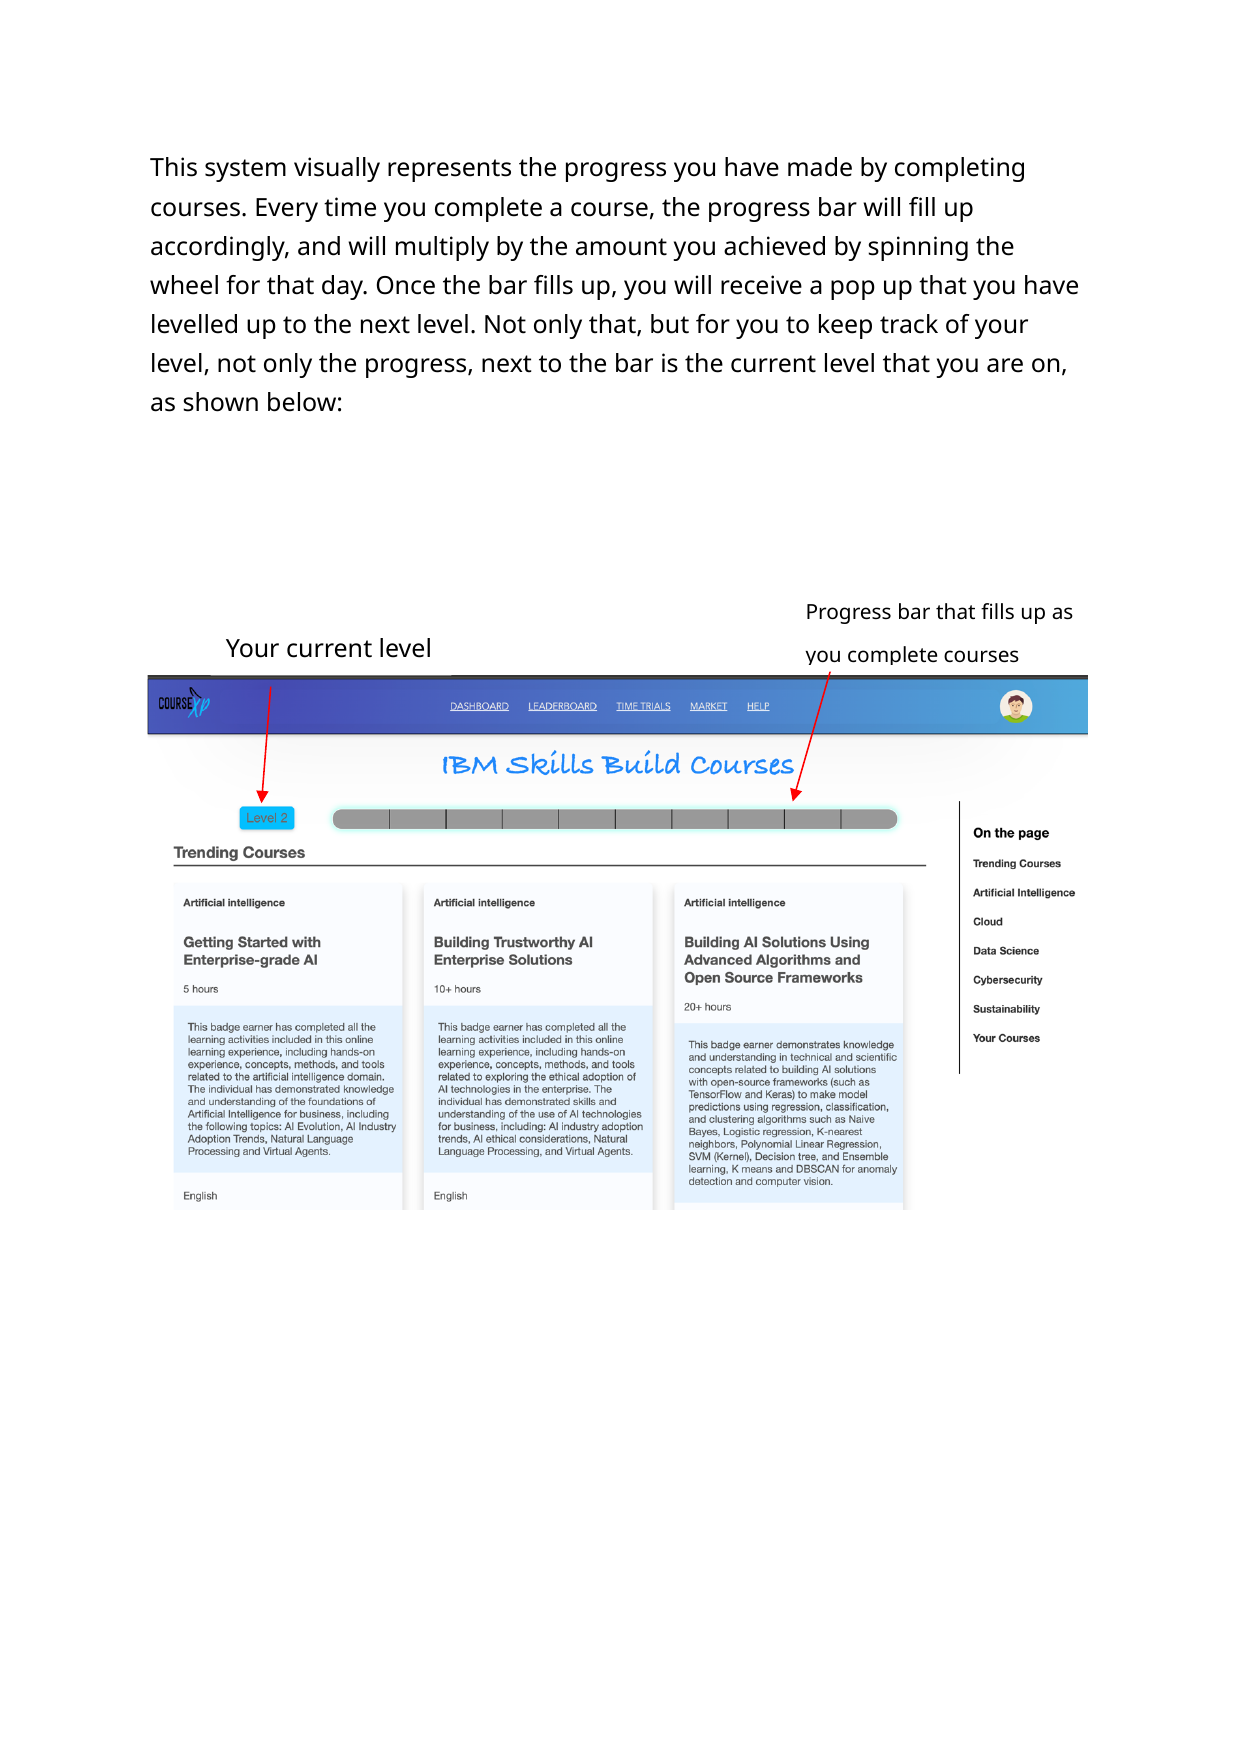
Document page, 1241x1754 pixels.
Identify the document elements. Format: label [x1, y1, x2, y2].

picture [147, 320, 1088, 855]
